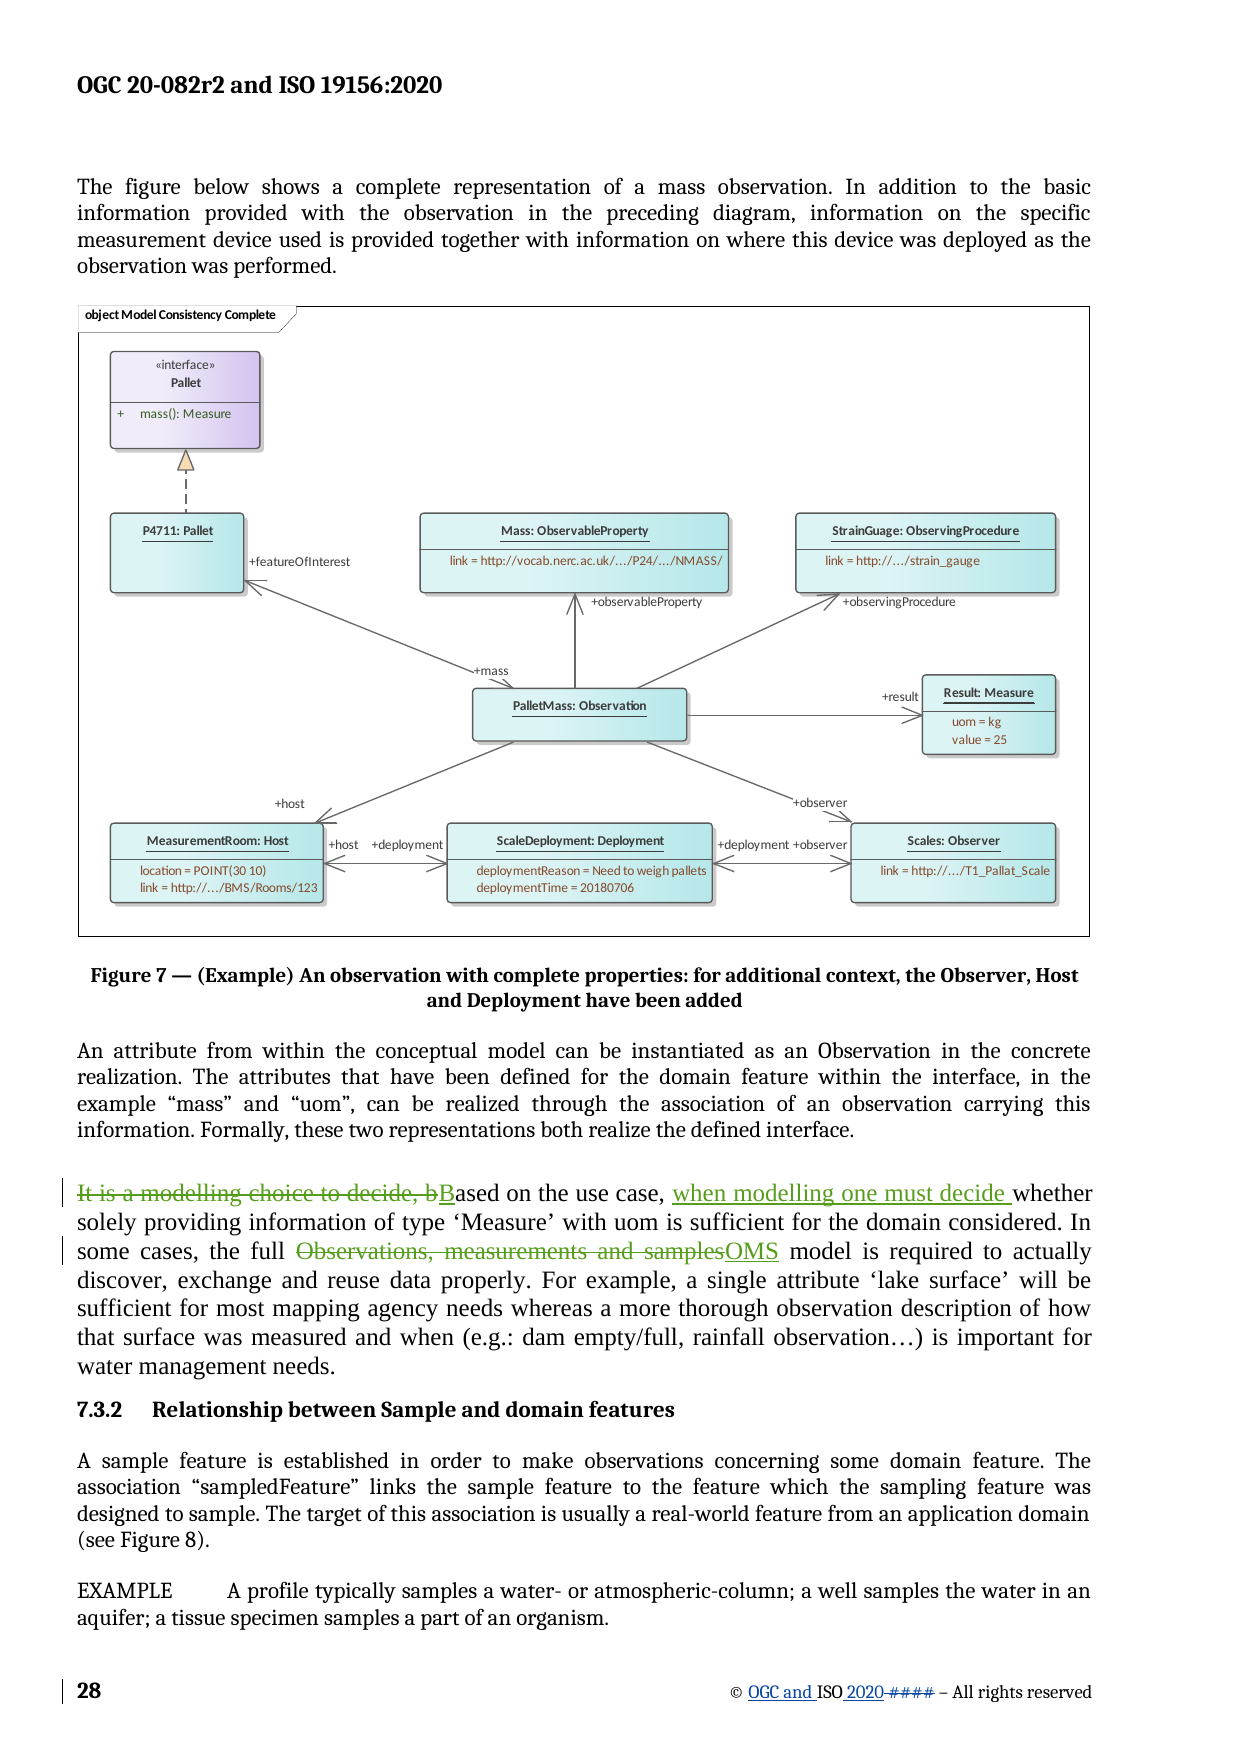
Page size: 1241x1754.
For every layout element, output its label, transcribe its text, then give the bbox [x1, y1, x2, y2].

text EXAMPLE A profile typically samples a water- or atmospheric-column; a well samples the water in an aquifer; a tissue specimen samples a part of an organism. [77, 1578, 1092, 1631]
subtitle Relationship between Sample and domain features [77, 1396, 1092, 1423]
text The figure below shows a complete representation of a mass observation. In addition to the basic information provided with the observation in the preceding diagram, information on the specific measurement device used is provided together with information on where this device was deployed as the observation was performed. [77, 174, 1092, 279]
text A sample feature is established in order to make observations concerning some domain feature. The association “sampledFeature” links the sample feature to the feature which the sampling feature was designed to sample. The target of this association is usually a real-world feature from an application domain (see Figure 6). [77, 1448, 1092, 1553]
text ased on the use case, whether solely providing information of type ‘Measure’ with uom is sufficient for the domain considered. In some cases, the full model is required to actually discover, exchange and reuse data properly. For example, a single attribute ‘lake surface’ will be sufficient for most mapping agency needs whereas a more thorough observation description of how that surface was measured and when (e.g.: dam empty/full, rainfall observation…) is important for water management needs. [77, 1178, 1092, 1380]
text Figure 7 — (Example) An observation with complete properties: for additional context, the Observer, Host and Deployment have been added [77, 963, 1092, 1013]
text An attribute from within the conceptual model can be instantiated as an Observation in the concrete realization. The attributes that have been defined for the domain feature within the interface, in the example “mass” and “uom”, can be realized through the association of an observation carrying this information. Formally, these two representations both realize the defined interface. [77, 1038, 1092, 1143]
